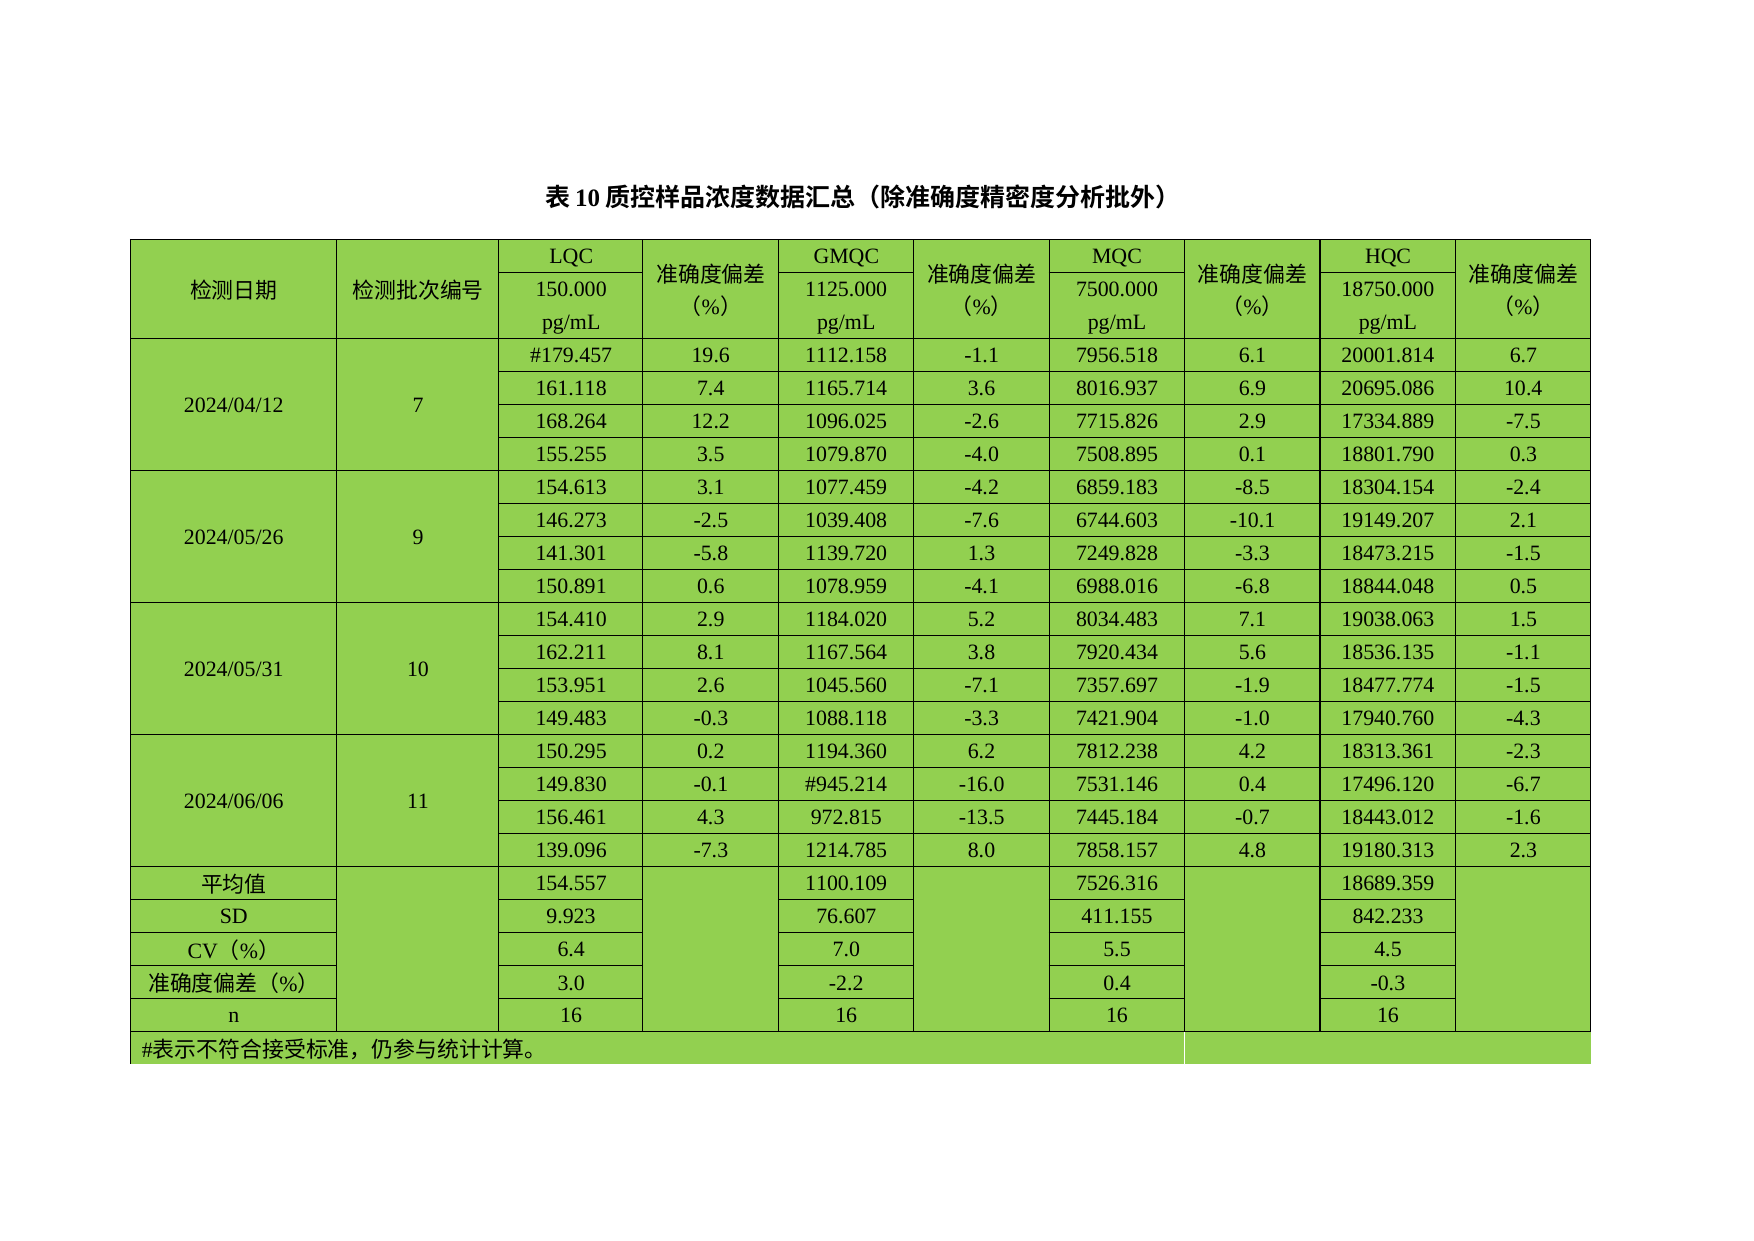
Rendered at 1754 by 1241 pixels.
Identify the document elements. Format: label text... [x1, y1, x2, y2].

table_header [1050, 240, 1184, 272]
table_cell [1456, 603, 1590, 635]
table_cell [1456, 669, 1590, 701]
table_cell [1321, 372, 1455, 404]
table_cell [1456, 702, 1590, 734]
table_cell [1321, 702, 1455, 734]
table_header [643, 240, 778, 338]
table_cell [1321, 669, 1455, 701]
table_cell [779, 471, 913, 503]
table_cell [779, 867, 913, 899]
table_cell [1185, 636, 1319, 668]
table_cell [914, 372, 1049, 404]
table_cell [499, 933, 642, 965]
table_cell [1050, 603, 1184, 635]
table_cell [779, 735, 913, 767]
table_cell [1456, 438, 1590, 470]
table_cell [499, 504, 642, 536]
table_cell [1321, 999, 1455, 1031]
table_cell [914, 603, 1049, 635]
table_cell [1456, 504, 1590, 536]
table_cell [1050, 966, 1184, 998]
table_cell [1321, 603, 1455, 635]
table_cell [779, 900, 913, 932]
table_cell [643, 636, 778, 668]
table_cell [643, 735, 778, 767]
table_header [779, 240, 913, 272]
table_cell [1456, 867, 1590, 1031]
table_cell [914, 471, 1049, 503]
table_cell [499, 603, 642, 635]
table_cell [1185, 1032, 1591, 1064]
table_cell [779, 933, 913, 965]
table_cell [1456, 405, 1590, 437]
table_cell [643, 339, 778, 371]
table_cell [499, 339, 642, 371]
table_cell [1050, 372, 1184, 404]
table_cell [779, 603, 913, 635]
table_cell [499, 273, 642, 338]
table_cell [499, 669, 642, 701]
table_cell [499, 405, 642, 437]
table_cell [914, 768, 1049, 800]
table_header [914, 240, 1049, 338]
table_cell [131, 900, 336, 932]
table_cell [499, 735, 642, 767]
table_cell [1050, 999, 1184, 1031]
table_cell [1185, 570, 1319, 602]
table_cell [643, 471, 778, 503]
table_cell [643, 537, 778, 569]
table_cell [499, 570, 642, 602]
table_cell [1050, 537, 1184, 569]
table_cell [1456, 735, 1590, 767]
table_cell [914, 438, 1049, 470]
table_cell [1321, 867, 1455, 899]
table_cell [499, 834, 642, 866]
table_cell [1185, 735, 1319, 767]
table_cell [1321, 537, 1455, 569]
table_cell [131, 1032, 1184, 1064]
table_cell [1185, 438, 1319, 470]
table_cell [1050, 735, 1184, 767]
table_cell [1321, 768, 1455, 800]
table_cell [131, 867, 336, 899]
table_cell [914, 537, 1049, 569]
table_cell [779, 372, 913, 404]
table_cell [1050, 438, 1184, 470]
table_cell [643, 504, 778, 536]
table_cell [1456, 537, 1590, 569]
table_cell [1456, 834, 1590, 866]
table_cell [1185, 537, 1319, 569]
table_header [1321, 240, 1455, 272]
subtitle 表10质控样品浓度数据汇总（除准确度精密度分析批外） [118, 177, 1606, 213]
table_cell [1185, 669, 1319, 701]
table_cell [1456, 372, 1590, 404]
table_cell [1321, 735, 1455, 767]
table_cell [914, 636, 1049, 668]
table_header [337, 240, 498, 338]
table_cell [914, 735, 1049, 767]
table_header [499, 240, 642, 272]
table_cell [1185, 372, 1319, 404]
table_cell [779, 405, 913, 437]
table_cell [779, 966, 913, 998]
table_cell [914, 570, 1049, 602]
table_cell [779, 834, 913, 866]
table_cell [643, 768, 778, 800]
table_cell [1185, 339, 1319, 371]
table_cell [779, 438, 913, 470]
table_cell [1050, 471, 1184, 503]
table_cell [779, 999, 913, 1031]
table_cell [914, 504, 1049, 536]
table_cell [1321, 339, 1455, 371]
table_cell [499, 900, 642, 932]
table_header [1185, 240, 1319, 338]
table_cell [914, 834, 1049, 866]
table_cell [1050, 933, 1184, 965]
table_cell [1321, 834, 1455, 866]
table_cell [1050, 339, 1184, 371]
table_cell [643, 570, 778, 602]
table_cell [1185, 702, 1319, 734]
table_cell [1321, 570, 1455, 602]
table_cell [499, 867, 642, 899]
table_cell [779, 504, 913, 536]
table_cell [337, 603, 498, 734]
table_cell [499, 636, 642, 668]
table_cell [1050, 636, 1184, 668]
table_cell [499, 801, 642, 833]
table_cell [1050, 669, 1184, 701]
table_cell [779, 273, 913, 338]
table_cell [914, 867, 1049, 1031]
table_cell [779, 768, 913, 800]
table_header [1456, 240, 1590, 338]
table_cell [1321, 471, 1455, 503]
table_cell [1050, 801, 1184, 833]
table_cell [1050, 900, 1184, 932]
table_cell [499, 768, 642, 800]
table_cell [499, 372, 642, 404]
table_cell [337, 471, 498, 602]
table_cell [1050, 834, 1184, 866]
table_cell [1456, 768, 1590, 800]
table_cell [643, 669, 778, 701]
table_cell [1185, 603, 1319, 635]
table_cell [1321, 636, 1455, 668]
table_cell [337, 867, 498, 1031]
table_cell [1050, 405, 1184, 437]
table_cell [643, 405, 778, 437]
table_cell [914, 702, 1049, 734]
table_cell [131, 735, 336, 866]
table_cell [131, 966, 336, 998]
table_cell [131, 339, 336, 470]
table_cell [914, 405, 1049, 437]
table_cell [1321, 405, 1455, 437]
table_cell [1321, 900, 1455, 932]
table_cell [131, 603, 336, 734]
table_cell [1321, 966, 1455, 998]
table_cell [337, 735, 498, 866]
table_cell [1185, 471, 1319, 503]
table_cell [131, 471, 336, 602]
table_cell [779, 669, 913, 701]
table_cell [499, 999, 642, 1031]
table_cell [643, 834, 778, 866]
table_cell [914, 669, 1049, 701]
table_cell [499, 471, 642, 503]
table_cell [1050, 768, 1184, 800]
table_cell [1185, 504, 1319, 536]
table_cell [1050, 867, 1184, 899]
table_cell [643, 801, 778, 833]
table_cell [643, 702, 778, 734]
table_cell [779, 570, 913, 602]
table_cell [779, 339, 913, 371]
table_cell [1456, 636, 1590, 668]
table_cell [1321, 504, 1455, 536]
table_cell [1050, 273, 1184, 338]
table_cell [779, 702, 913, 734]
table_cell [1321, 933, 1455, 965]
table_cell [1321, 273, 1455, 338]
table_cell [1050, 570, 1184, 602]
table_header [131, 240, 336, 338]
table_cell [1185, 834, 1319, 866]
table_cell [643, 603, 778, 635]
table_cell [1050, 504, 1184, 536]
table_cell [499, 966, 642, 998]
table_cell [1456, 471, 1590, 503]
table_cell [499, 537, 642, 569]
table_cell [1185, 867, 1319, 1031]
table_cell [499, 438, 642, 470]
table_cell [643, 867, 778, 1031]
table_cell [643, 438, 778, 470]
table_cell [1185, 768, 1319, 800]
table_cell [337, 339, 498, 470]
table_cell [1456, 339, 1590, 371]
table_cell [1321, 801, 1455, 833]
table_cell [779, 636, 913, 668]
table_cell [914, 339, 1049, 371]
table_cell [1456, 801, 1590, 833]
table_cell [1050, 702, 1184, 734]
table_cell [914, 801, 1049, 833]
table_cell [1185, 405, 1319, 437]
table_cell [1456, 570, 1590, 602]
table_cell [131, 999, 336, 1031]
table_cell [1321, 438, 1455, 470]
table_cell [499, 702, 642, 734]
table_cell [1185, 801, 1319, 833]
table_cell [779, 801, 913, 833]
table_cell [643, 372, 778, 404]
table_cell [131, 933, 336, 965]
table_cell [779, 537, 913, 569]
